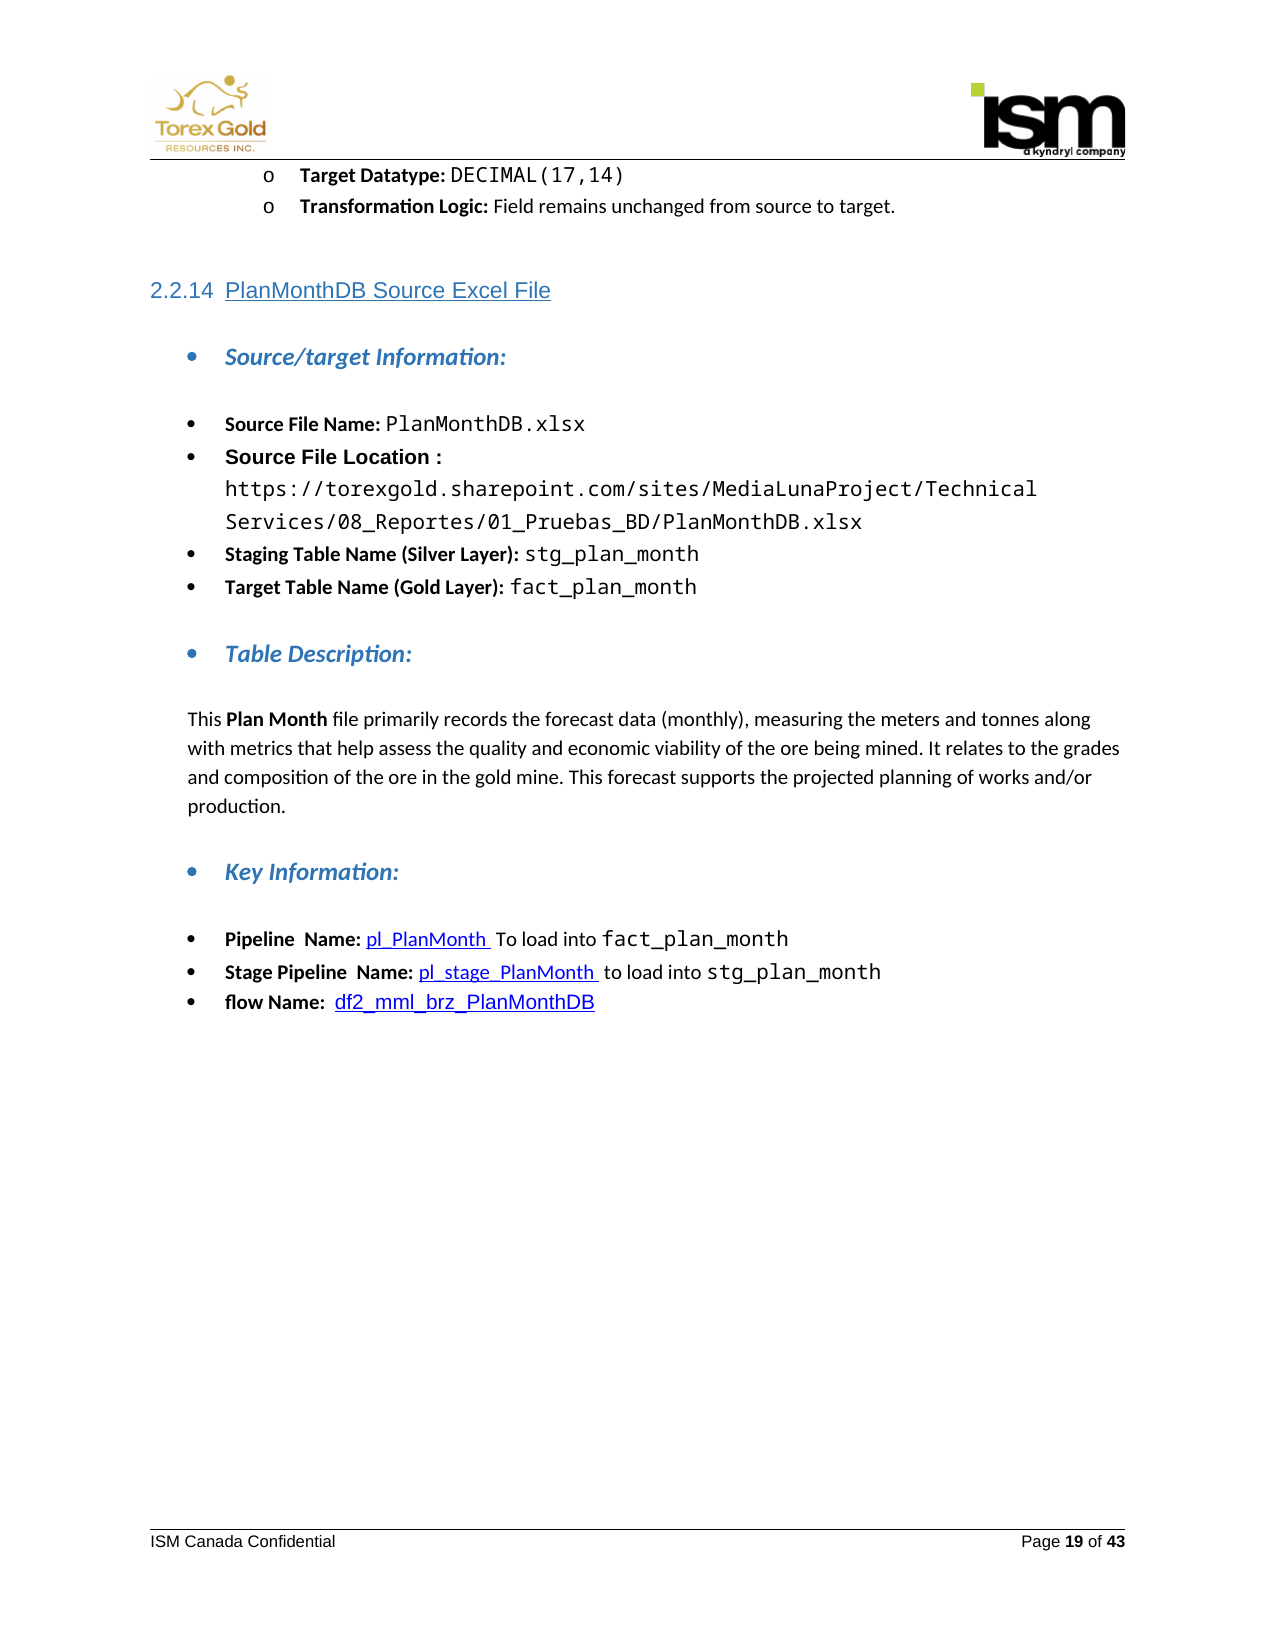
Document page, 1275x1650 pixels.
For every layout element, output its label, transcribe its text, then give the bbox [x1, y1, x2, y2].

subtitle Source/target Information: [187, 341, 1125, 371]
subtitle Key Information: [187, 856, 1125, 887]
list Staging Table Name (Silver Layer): stg_plan_month [187, 539, 1125, 568]
picture [150, 75, 273, 157]
text This Plan Month file primarily records the forecast data (monthly), measuring the meters and tonnes along with metrics that help assess the quality and economic viability of the ore being mined. It relates to the grades and composition of the ore in the gold mine. This forecast supports the projected planning of works and/or production. [187, 706, 1125, 819]
subtitle Table Description: [187, 638, 1125, 668]
list flow Name: df2_mml_brz_PlanMonthDB [187, 989, 1125, 1015]
list Transformation Logic: Field remains unchanged from source to target. [262, 193, 1125, 219]
list Stage Pipeline Name: pl_stage_PlanMonth to load into stg_plan_month [187, 957, 1125, 985]
list Source File Name: PlanMonthDB.xlsx [187, 409, 1125, 438]
list Pipeline Name: pl_PlanMonth To load into fact_plan_month [187, 924, 1125, 953]
list Target Table Name (Gold Layer): fact_plan_month [187, 572, 1125, 601]
list Source File Location : https://torexgold.sharepoint.com/sites/MediaLunaProject/Technical Services/08_Reportes/01_Pruebas_BD/PlanMonthDB.xlsx [187, 442, 1125, 535]
list Target Datatype: DECIMAL(17,14) [262, 160, 1125, 189]
picture [971, 83, 1125, 157]
subtitle PlanMonthDB Source Excel File [150, 277, 1125, 304]
